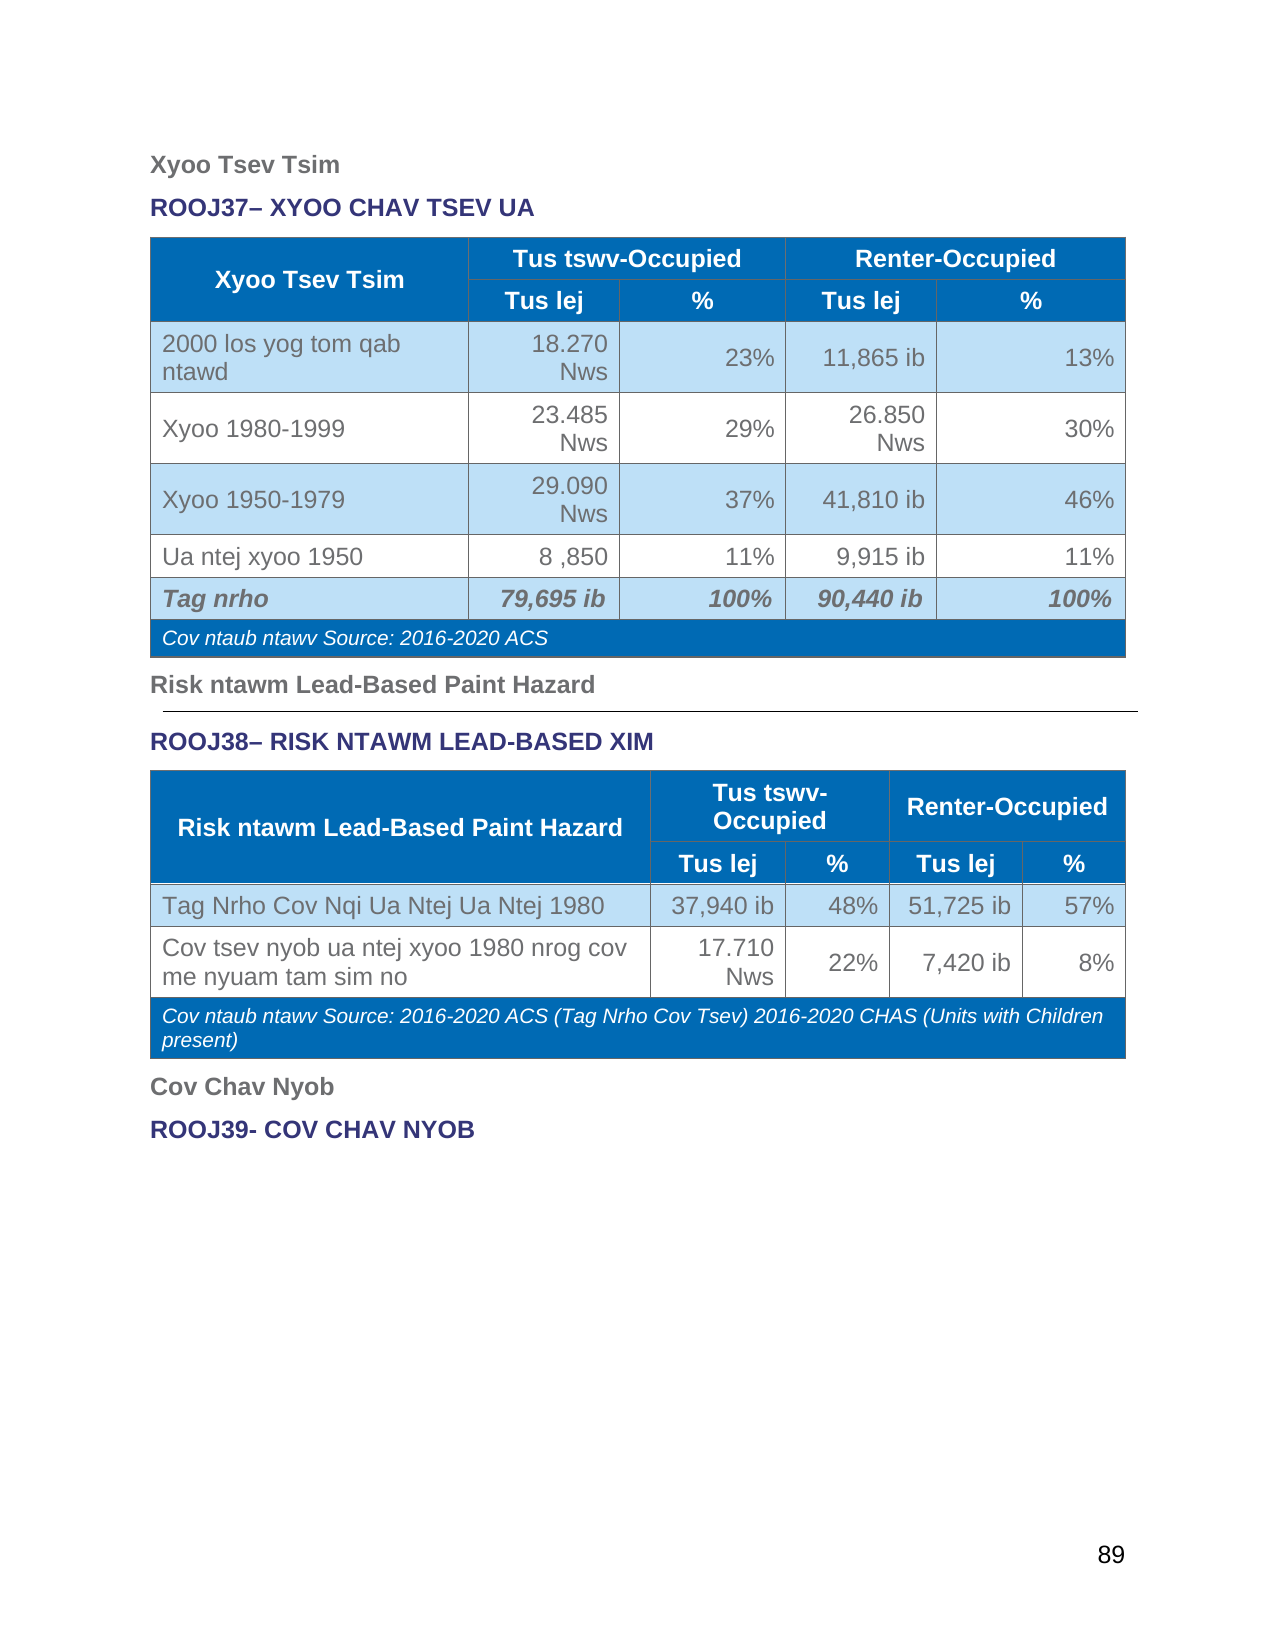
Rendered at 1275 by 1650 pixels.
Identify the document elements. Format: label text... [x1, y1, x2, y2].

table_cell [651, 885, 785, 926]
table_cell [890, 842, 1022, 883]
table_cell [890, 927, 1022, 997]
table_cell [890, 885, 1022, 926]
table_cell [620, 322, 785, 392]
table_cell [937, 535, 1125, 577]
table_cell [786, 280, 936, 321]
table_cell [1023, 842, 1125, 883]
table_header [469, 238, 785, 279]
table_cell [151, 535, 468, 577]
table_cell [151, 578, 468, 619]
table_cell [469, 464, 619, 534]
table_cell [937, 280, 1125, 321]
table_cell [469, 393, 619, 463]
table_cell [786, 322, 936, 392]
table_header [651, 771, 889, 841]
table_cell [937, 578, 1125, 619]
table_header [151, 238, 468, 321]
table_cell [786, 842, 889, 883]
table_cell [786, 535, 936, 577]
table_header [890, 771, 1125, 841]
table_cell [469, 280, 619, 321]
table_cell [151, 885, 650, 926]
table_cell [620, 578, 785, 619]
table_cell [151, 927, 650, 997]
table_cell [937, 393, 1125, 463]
title Rooj37– Xyoo Chav Tsev Ua [150, 193, 1125, 222]
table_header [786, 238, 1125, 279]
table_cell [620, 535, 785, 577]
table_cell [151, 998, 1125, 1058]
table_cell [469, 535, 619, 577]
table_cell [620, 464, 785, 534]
text Cov Chav Nyob [150, 1072, 1125, 1101]
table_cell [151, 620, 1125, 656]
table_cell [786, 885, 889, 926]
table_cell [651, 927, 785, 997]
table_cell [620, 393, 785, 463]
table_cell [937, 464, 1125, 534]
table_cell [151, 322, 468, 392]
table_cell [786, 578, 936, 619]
text Xyoo Tsev Tsim [150, 150, 1125, 179]
text Risk ntawm Lead-Based Paint Hazard [150, 670, 1125, 699]
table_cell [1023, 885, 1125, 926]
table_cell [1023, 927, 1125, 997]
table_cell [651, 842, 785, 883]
title Rooj39- Cov Chav Nyob [150, 1115, 1125, 1144]
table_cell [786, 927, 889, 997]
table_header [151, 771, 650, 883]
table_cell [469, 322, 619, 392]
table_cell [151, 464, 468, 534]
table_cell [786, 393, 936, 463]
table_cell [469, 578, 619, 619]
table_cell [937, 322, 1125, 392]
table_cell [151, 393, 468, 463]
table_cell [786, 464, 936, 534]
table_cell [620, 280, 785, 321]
title Rooj38– Risk ntawm Lead-Based Xim [150, 727, 1125, 756]
